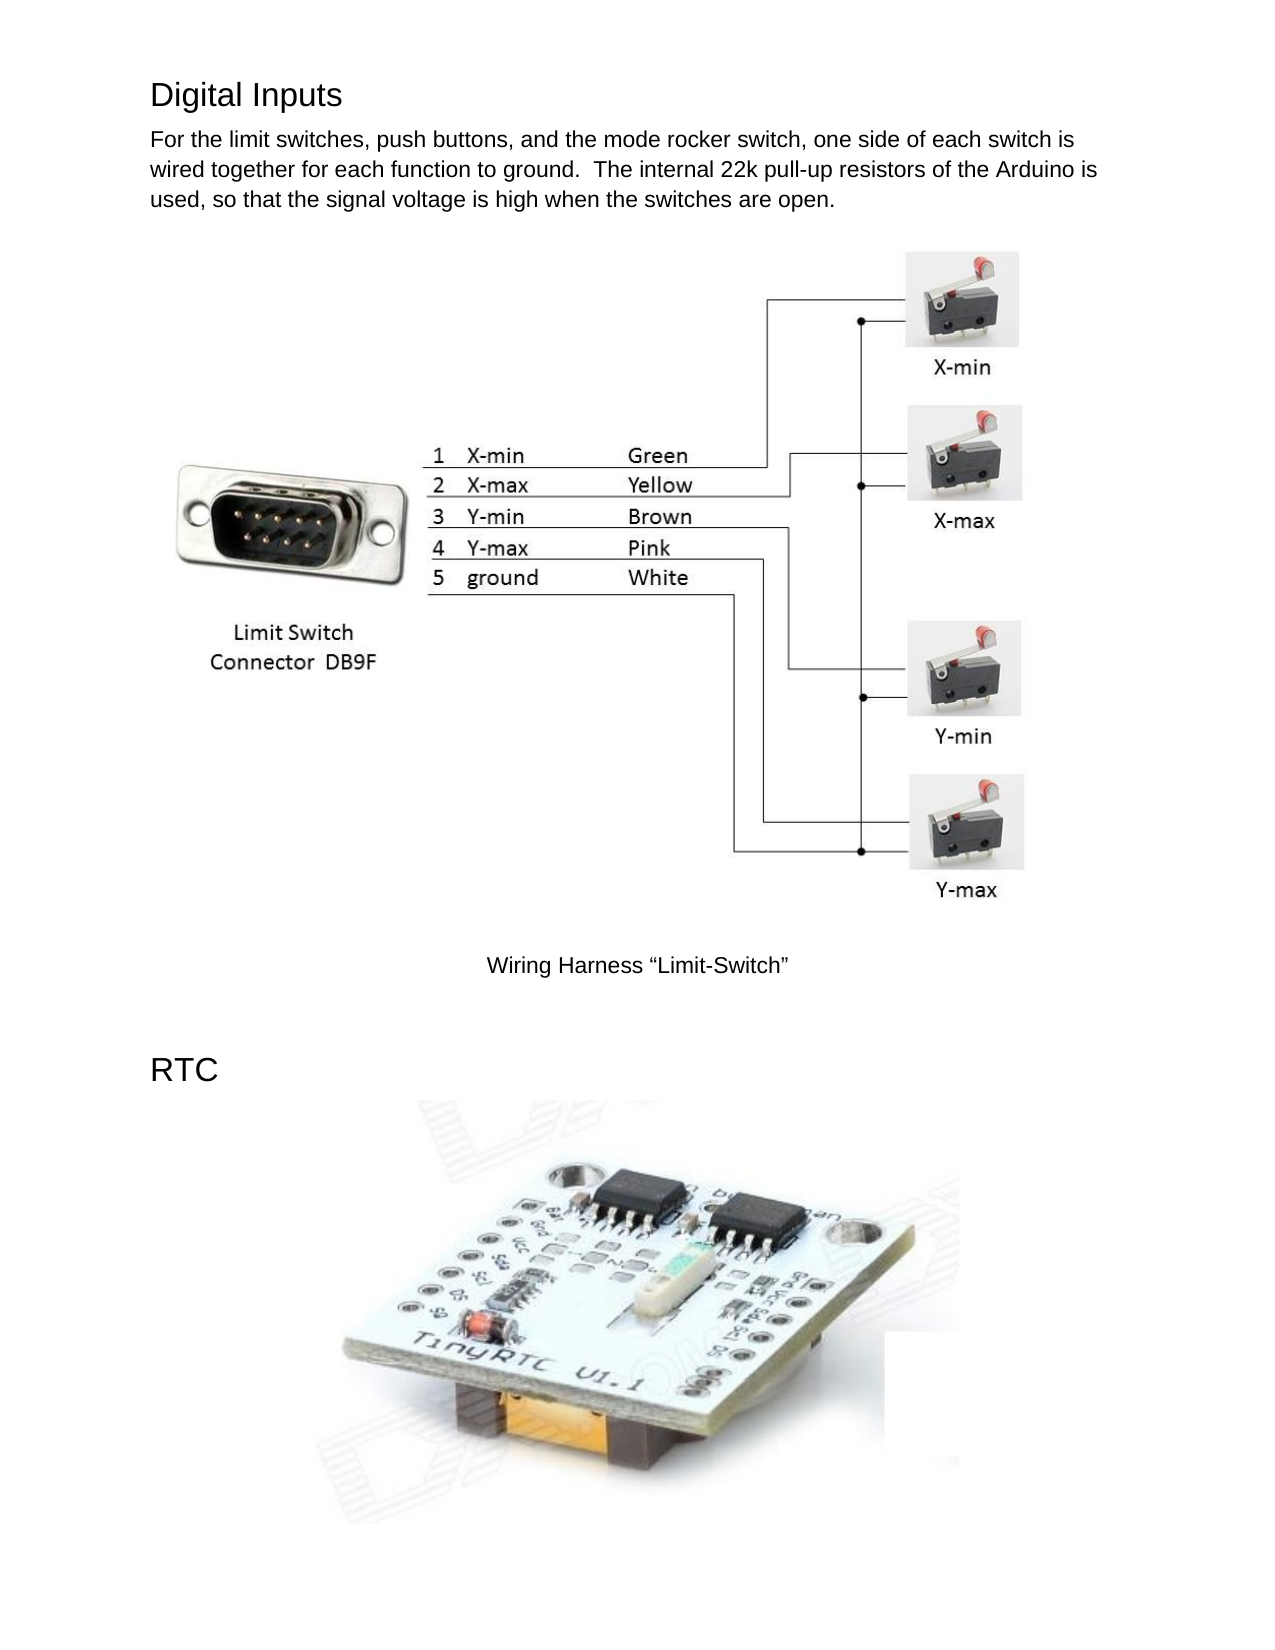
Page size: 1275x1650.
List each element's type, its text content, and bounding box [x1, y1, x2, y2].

subtitle Digital Inputs [150, 75, 1125, 113]
subtitle RTC [150, 1049, 1125, 1088]
text For the limit switches, push buttons, and the mode rocker switch, one side of each switch is wired together for each function to ground. The internal 22k pull-up resistors of the Arduino is used, so that the signal voltage is high when the switches are open. [150, 126, 1125, 213]
text Wiring Harness “Limit-Switch” [150, 952, 1125, 978]
picture [150, 216, 1125, 948]
picture [315, 1100, 960, 1524]
